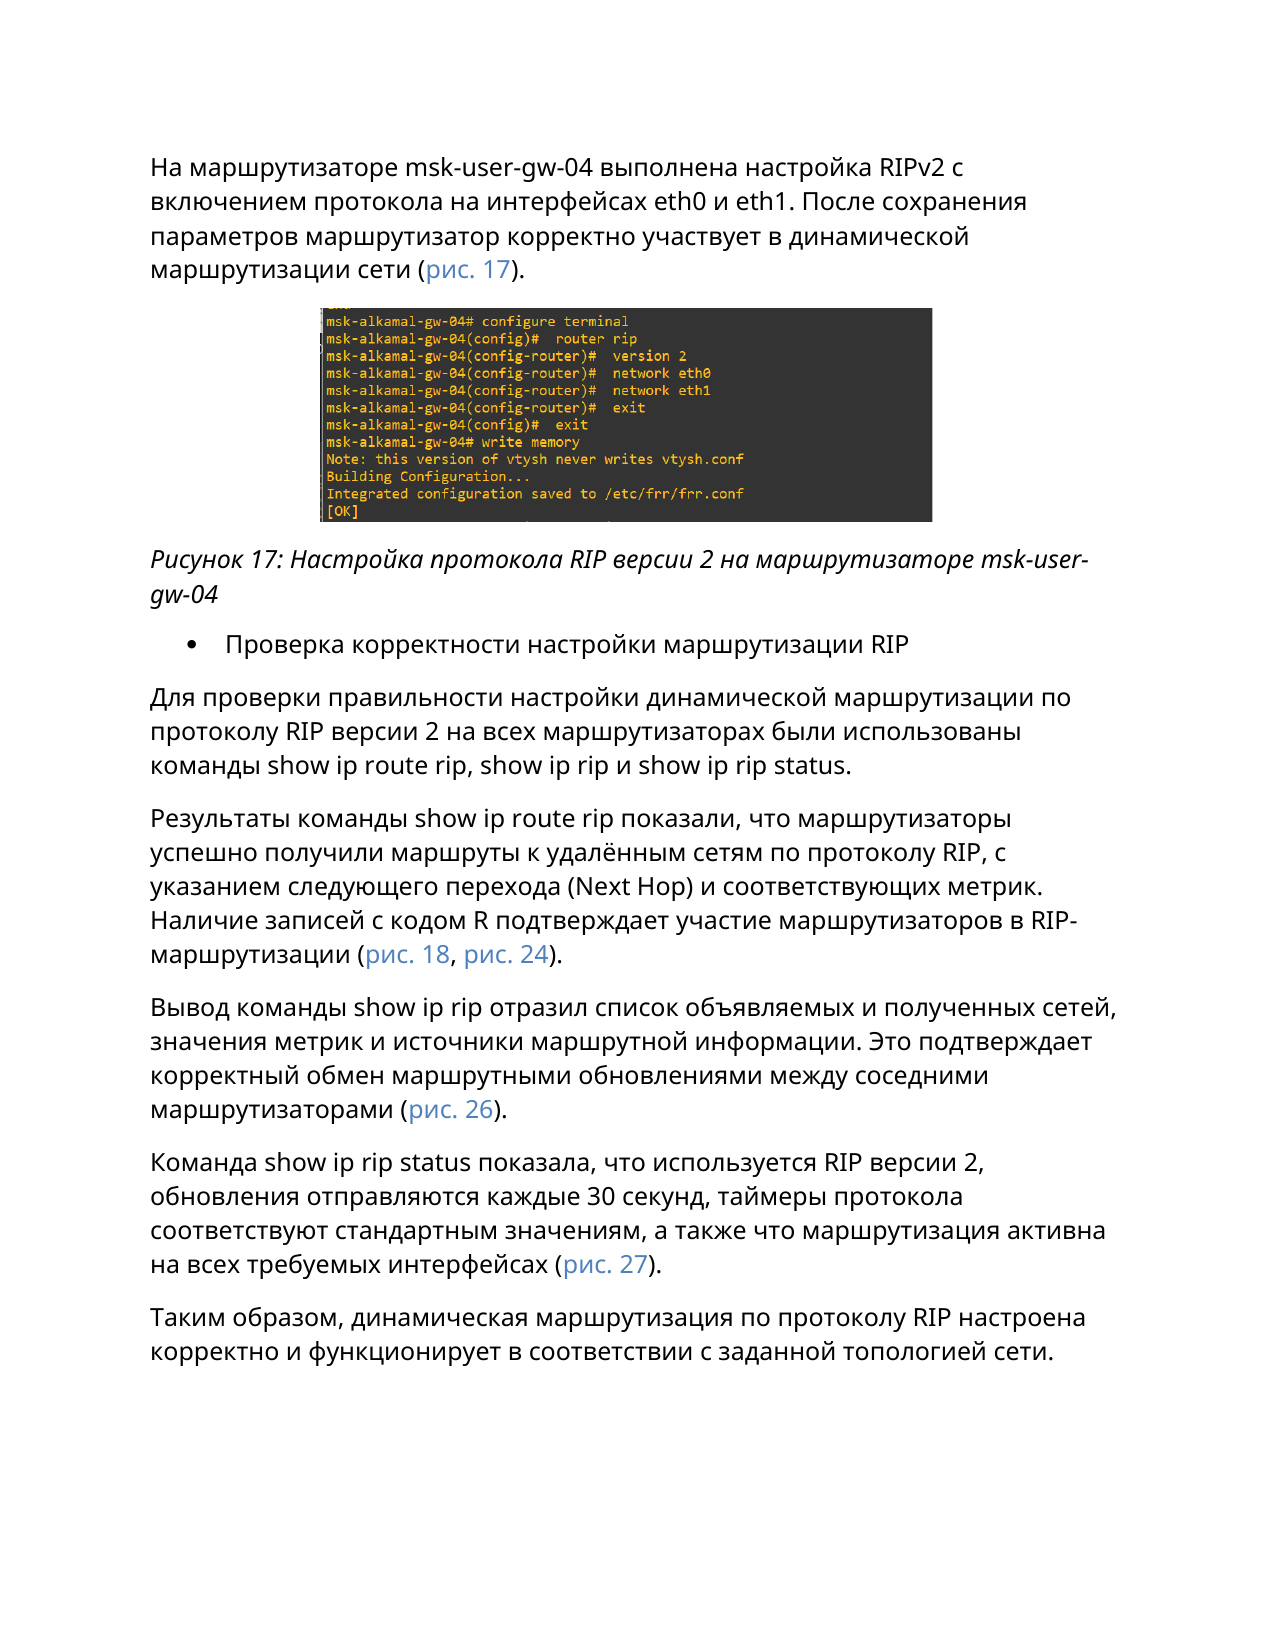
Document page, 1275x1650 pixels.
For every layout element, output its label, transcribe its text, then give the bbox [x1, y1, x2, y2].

text Результаты команды show ip route rip показали, что маршрутизаторы успешно получили маршруты к удалённым сетям по протоколу RIP, с указанием следующего перехода (Next Hop) и соответствующих метрик. Наличие записей с кодом R подтверждает участие маршрутизаторов в RIP-маршрутизации (рис. 18, рис. 24). [150, 800, 1125, 971]
text Таким образом, динамическая маршрутизация по протоколу RIP настроена корректно и функционирует в соответствии с заданной топологией сети. [150, 1299, 1125, 1367]
text Вывод команды show ip rip отразил список объявляемых и полученных сетей, значения метрик и источники маршрутной информации. Это подтверждает корректный обмен маршрутными обновлениями между соседними маршрутизаторами (рис. 26). [150, 989, 1125, 1126]
text Команда show ip rip status показала, что используется RIP версии 2, обновления отправляются каждые 30 секунд, таймеры протокола соответствуют стандартным значениям, а также что маршрутизация активна на всех требуемых интерфейсах (рис. 27). [150, 1144, 1125, 1281]
picture [320, 308, 933, 522]
list Проверка корректности настройки маршрутизации RIP [187, 627, 1125, 661]
table_header Рисунок 17: Настройка протокола RIP версии 2 на маршрутизаторе msk-user-gw-04 [139, 305, 1114, 623]
text На маршрутизаторе msk-user-gw-04 выполнена настройка RIPv2 с включением протокола на интерфейсах eth0 и eth1. После сохранения параметров маршрутизатор корректно участвует в динамической маршрутизации сети (рис. 17). [150, 150, 1125, 286]
text Для проверки правильности настройки динамической маршрутизации по протоколу RIP версии 2 на всех маршрутизаторах были использованы команды show ip route rip, show ip rip и show ip rip status. [150, 679, 1125, 782]
